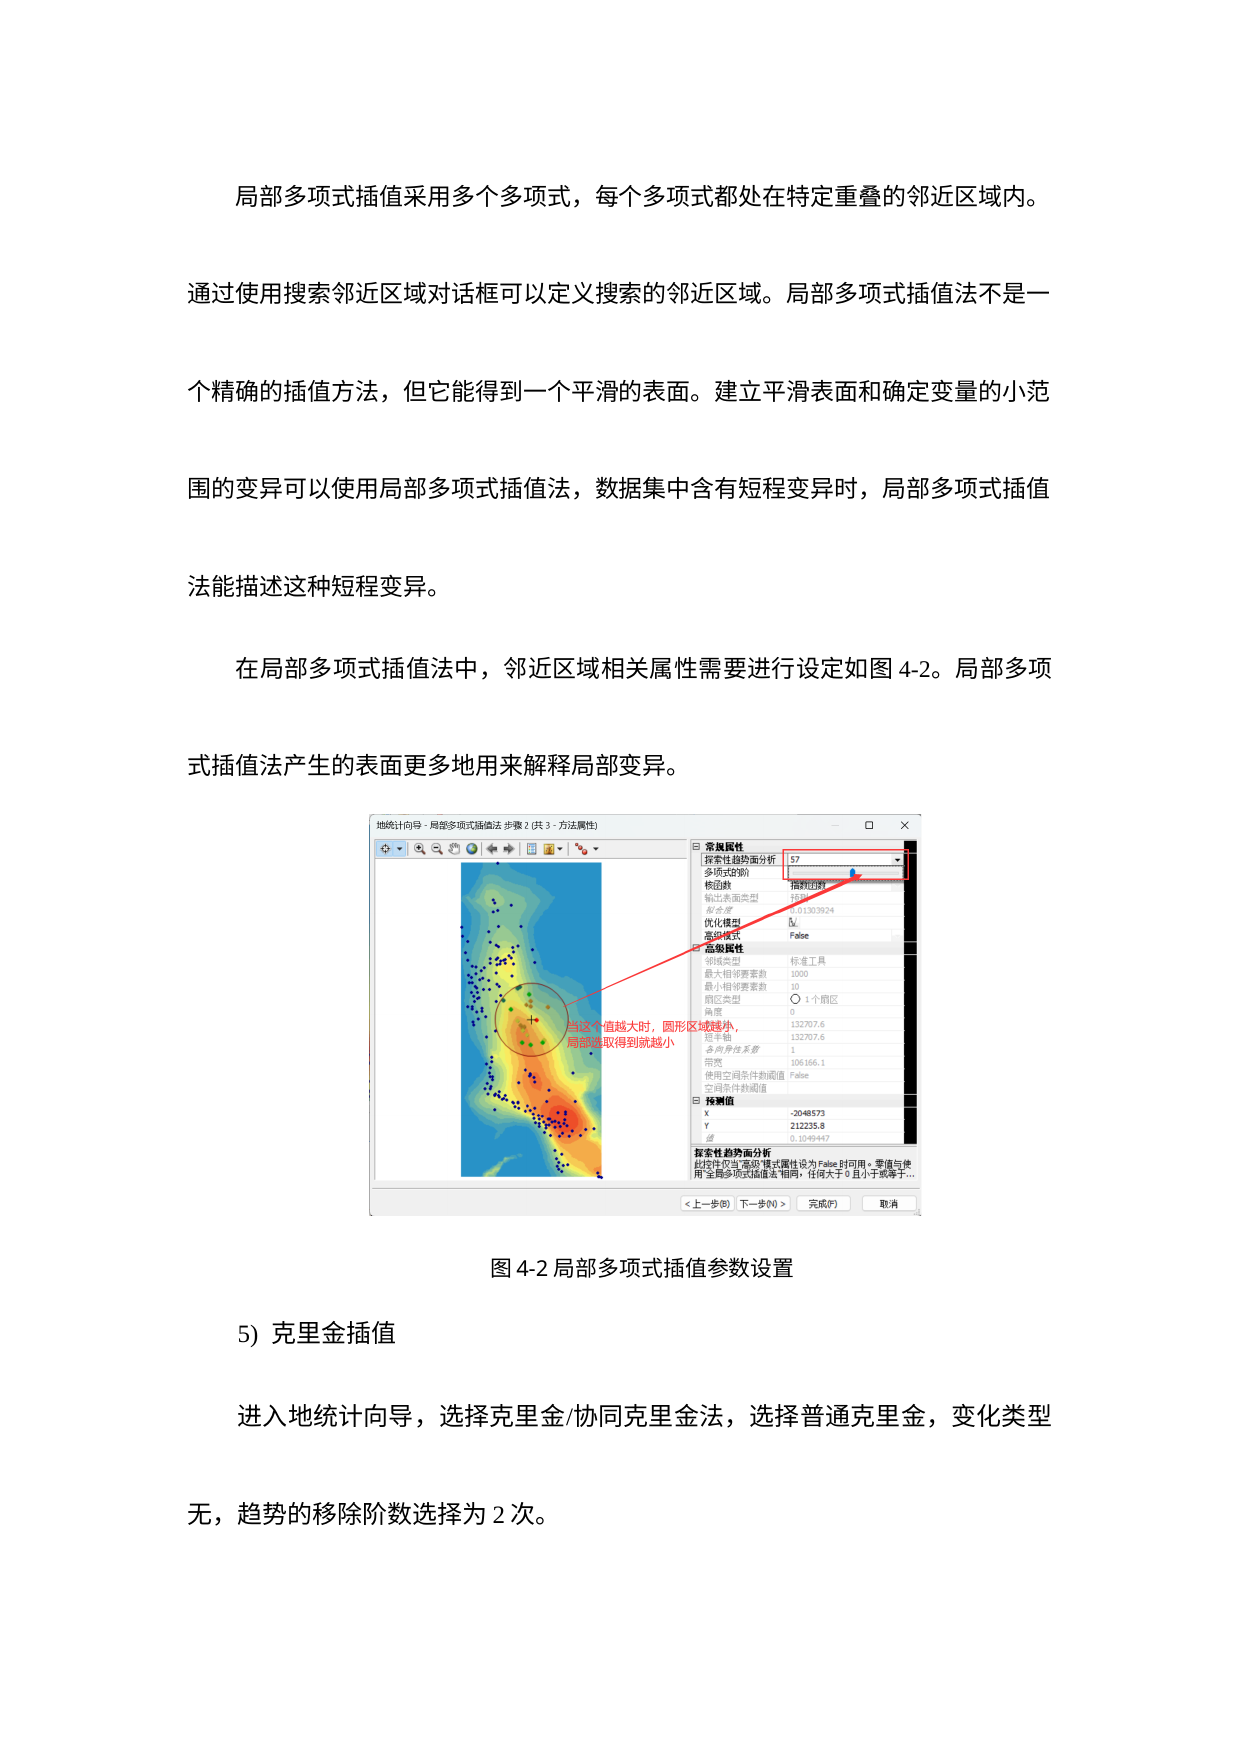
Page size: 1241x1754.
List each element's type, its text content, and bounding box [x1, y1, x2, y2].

text 图4-2 局部多项式插值参数设置 [187, 1251, 1053, 1283]
text 进入地统计向导，选择克里金/协同克里金法，选择普通克里金，变化类型无，趋势的移除阶数选择为2次。 [187, 1382, 1053, 1545]
text 局部多项式插值采用多个多项式，每个多项式都处在特定重叠的邻近区域内。通过使用搜索邻近区域对话框可以定义搜索的邻近区域。局部多项式插值法不是一个精确的插值方法，但它能得到一个平滑的表面。建立平滑表面和确定变量的小范围的变异可以使用局部多项式插值法，数据集中含有短程变异时，局部多项式插值法能描述这种短程变异。 [187, 162, 1053, 617]
picture [369, 814, 922, 1216]
text 在局部多项式插值法中，邻近区域相关属性需要进行设定如图4-2。局部多项式插值法产生的表面更多地用来解释局部变异。 [187, 634, 1053, 797]
text 5) 克里金插值 [187, 1299, 1053, 1364]
